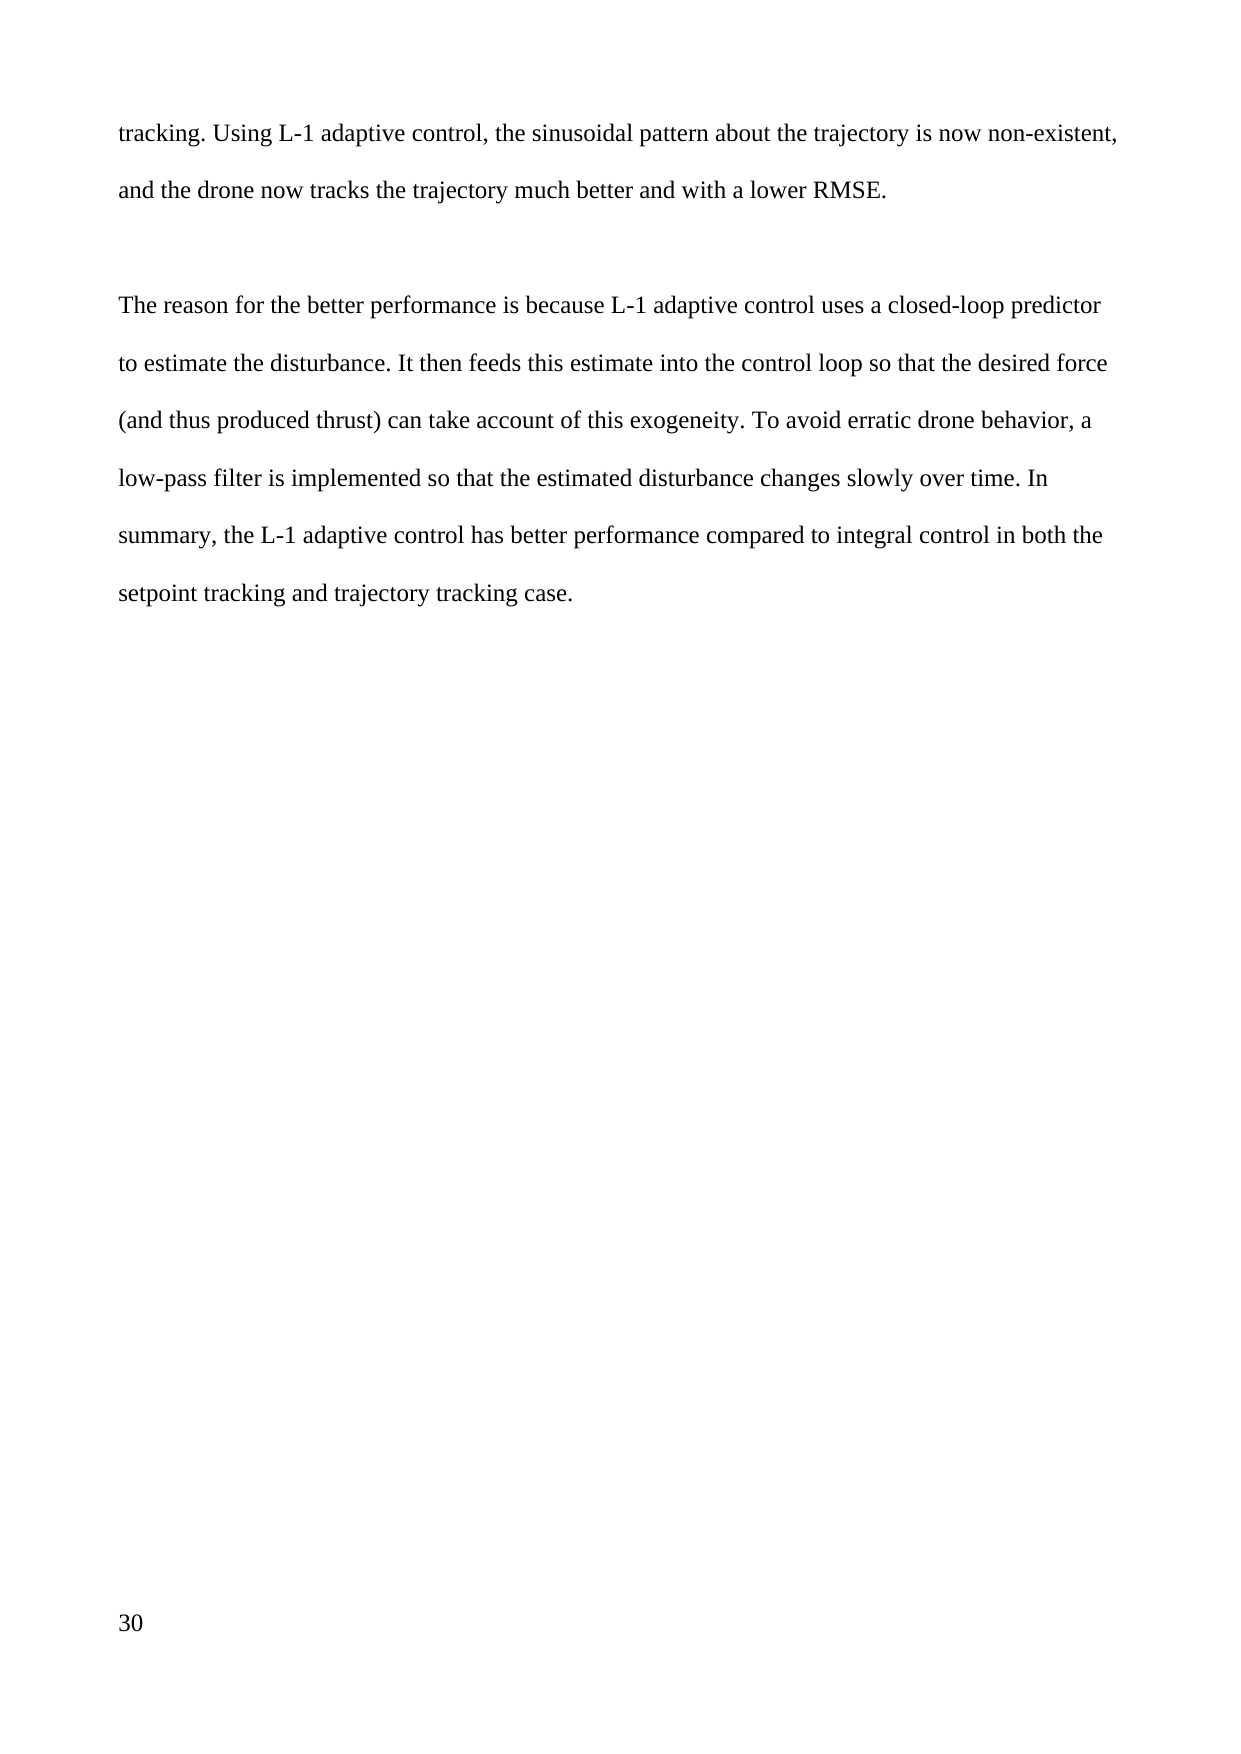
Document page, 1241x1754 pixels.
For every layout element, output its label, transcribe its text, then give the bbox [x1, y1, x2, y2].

text The reason for the better performance is because L-1 adaptive control uses a closed-loop predictor to estimate the disturbance. It then feeds this estimate into the control loop so that the desired force (and thus produced thrust) can take account of this exogeneity. To avoid erratic drone behavior, a low-pass filter is implemented so that the estimated disturbance changes slowly over time. In summary, the L-1 adaptive control has better performance compared to integral control in both the setpoint tracking and trajectory tracking case. [118, 291, 1122, 607]
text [118, 118, 1122, 204]
